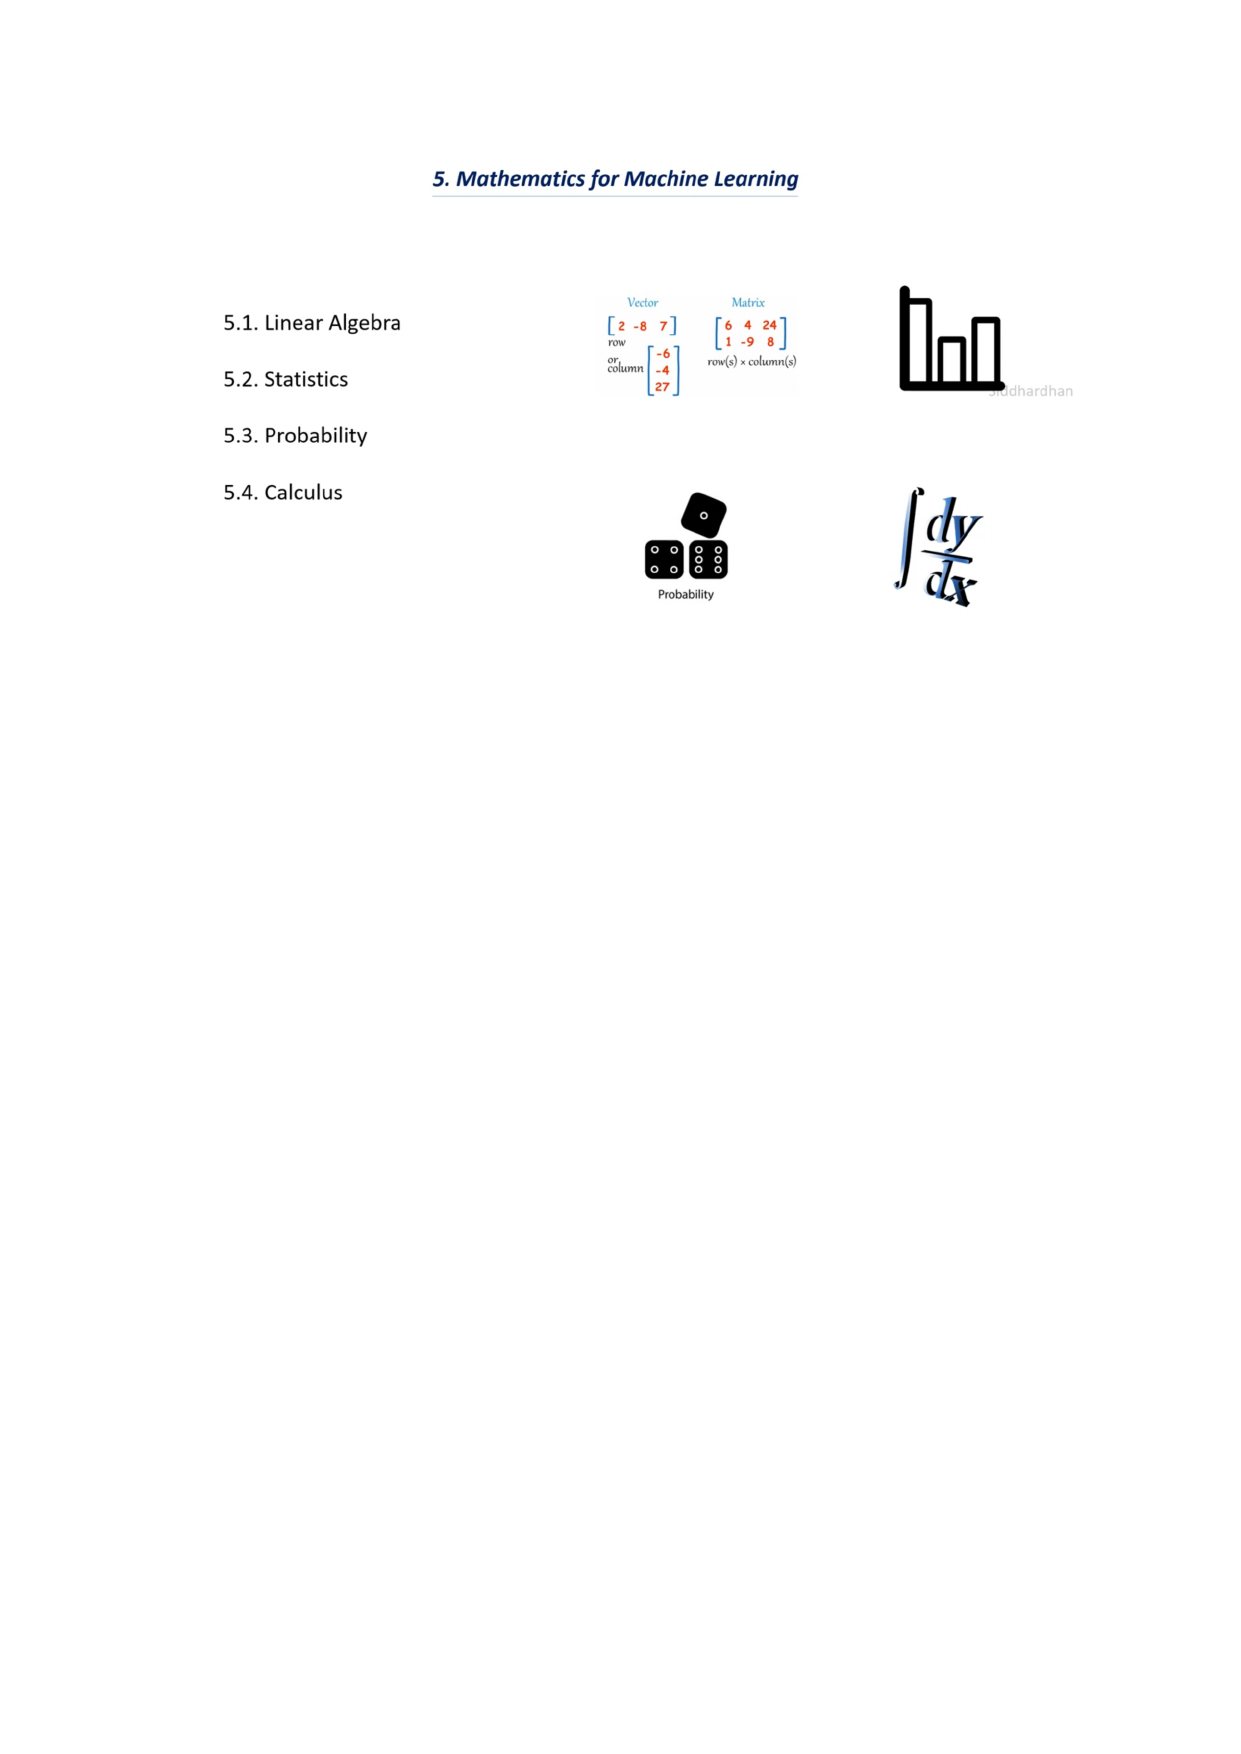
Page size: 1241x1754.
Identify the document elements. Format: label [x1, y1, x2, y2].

picture [150, 150, 1091, 679]
